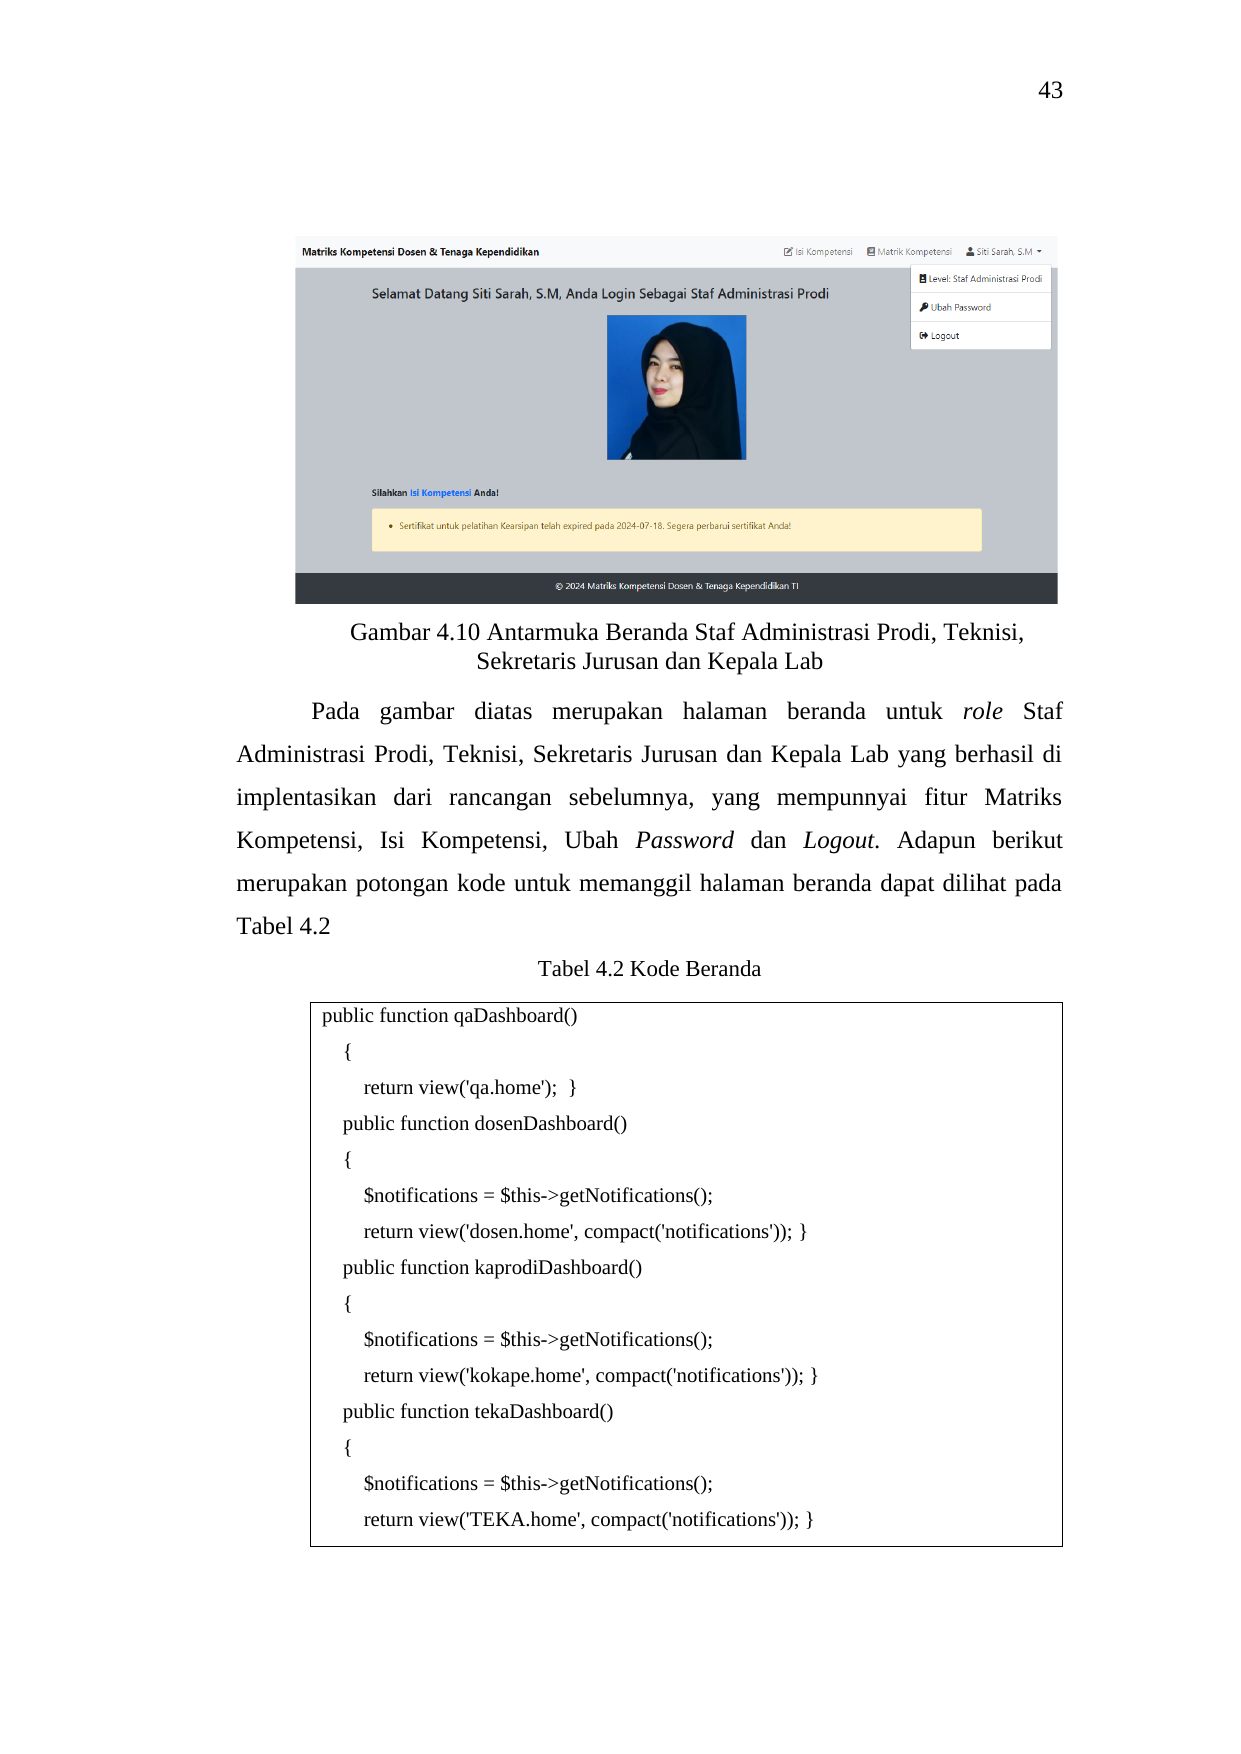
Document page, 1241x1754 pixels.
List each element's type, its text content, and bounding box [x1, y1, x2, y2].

table_header public function qaDashboard() { return view('qa.home'); } public function dosenDashboard() { $notifications = $this->getNotifications(); return view('dosen.home', compact('notifications')); } public function kaprodiDashboard() { $notifications = $this->getNotifications(); return view('kokape.home', compact('notifications')); } public function tekaDashboard() { $notifications = $this->getNotifications(); return view('TEKA.home', compact('notifications')); } [311, 1003, 1062, 1546]
text Tabel 4.2 Kode Beranda [236, 954, 1063, 981]
text Gambar 4.10 Antarmuka Beranda Staf Administrasi Prodi, Teknisi, Sekretaris Jurusan dan Kepala Lab [236, 617, 1063, 675]
text Pada gambar diatas merupakan halaman beranda untuk role Staf Administrasi Prodi, Teknisi, Sekretaris Jurusan dan Kepala Lab yang berhasil di implentasikan dari rancangan sebelumnya, yang mempunnyai fitur Matriks Kompetensi, Isi Kompetensi, Ubah Password dan Logout. Adapun berikut merupakan potongan kode untuk memanggil halaman beranda dapat dilihat pada Tabel 4.2 [236, 696, 1063, 940]
picture [295, 236, 1058, 604]
